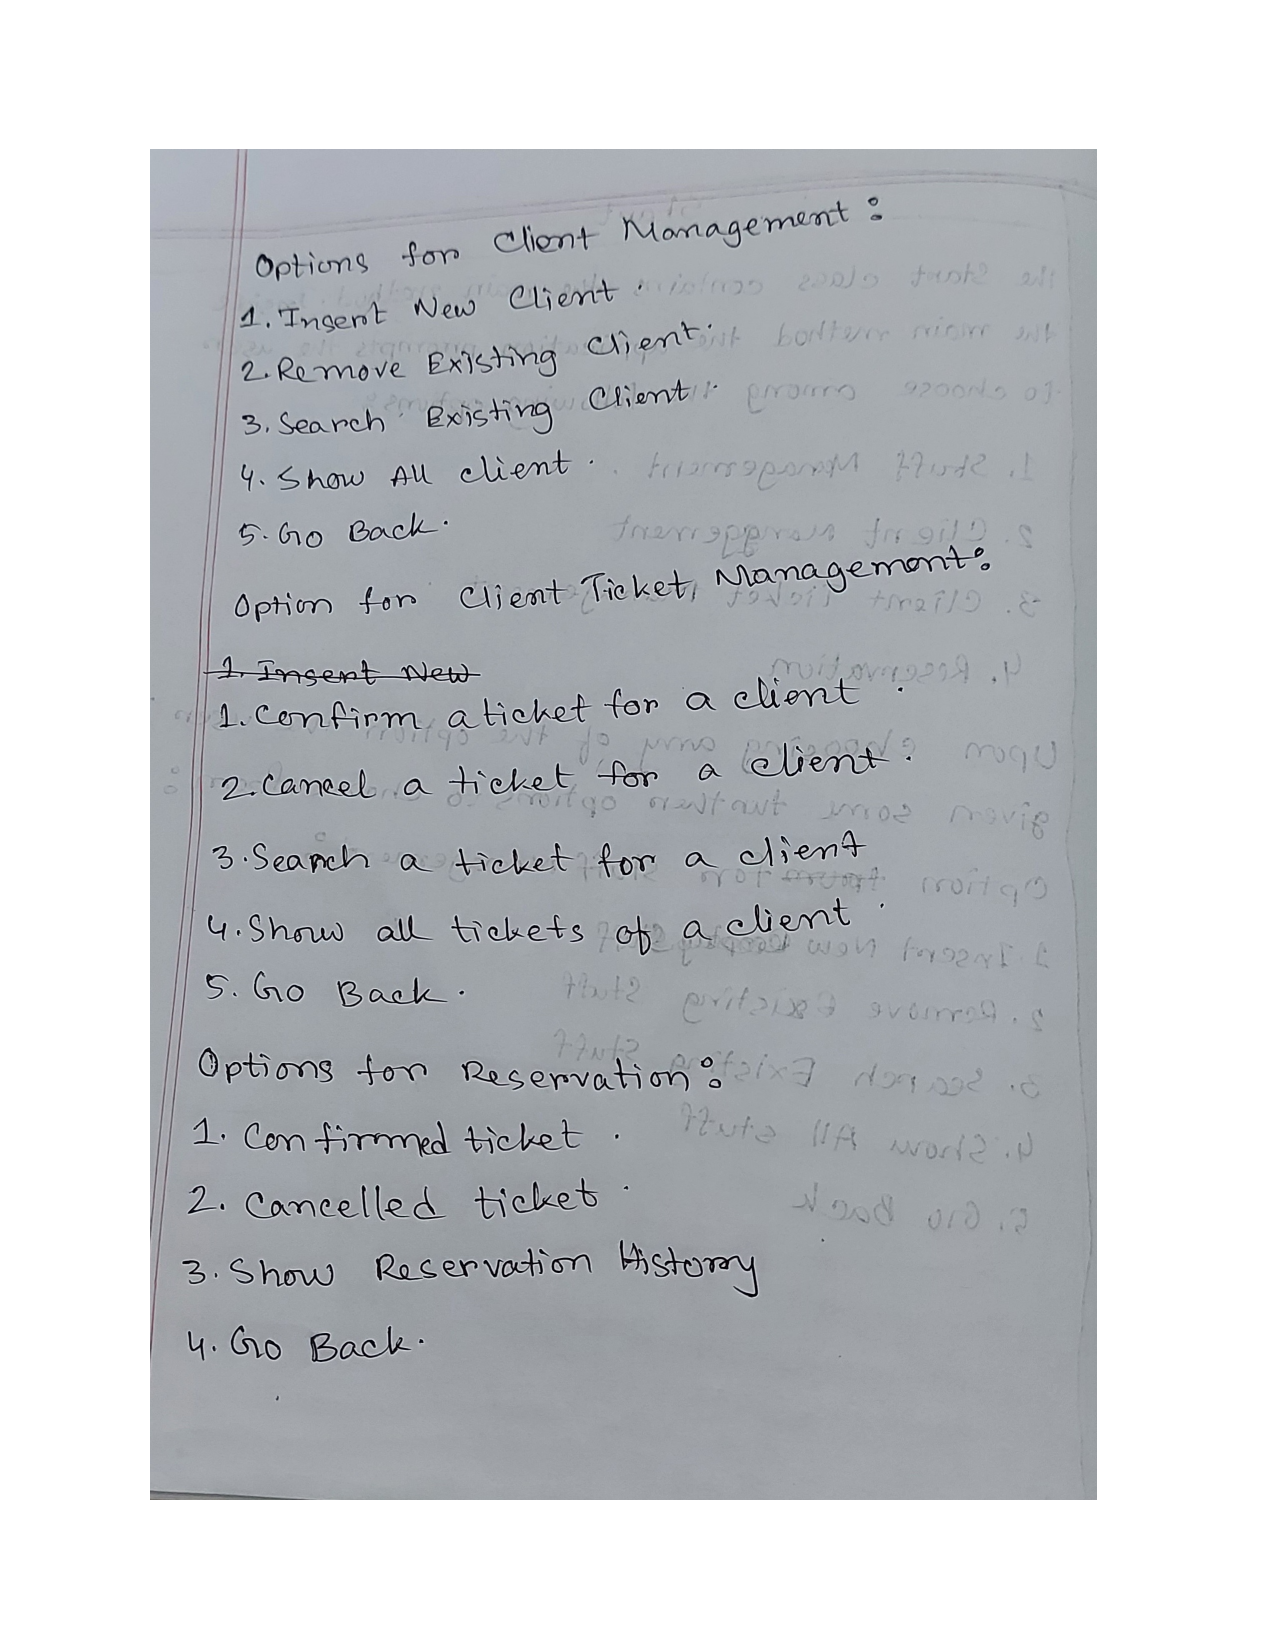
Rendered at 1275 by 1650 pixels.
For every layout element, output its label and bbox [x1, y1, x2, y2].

picture [150, 149, 1097, 1500]
